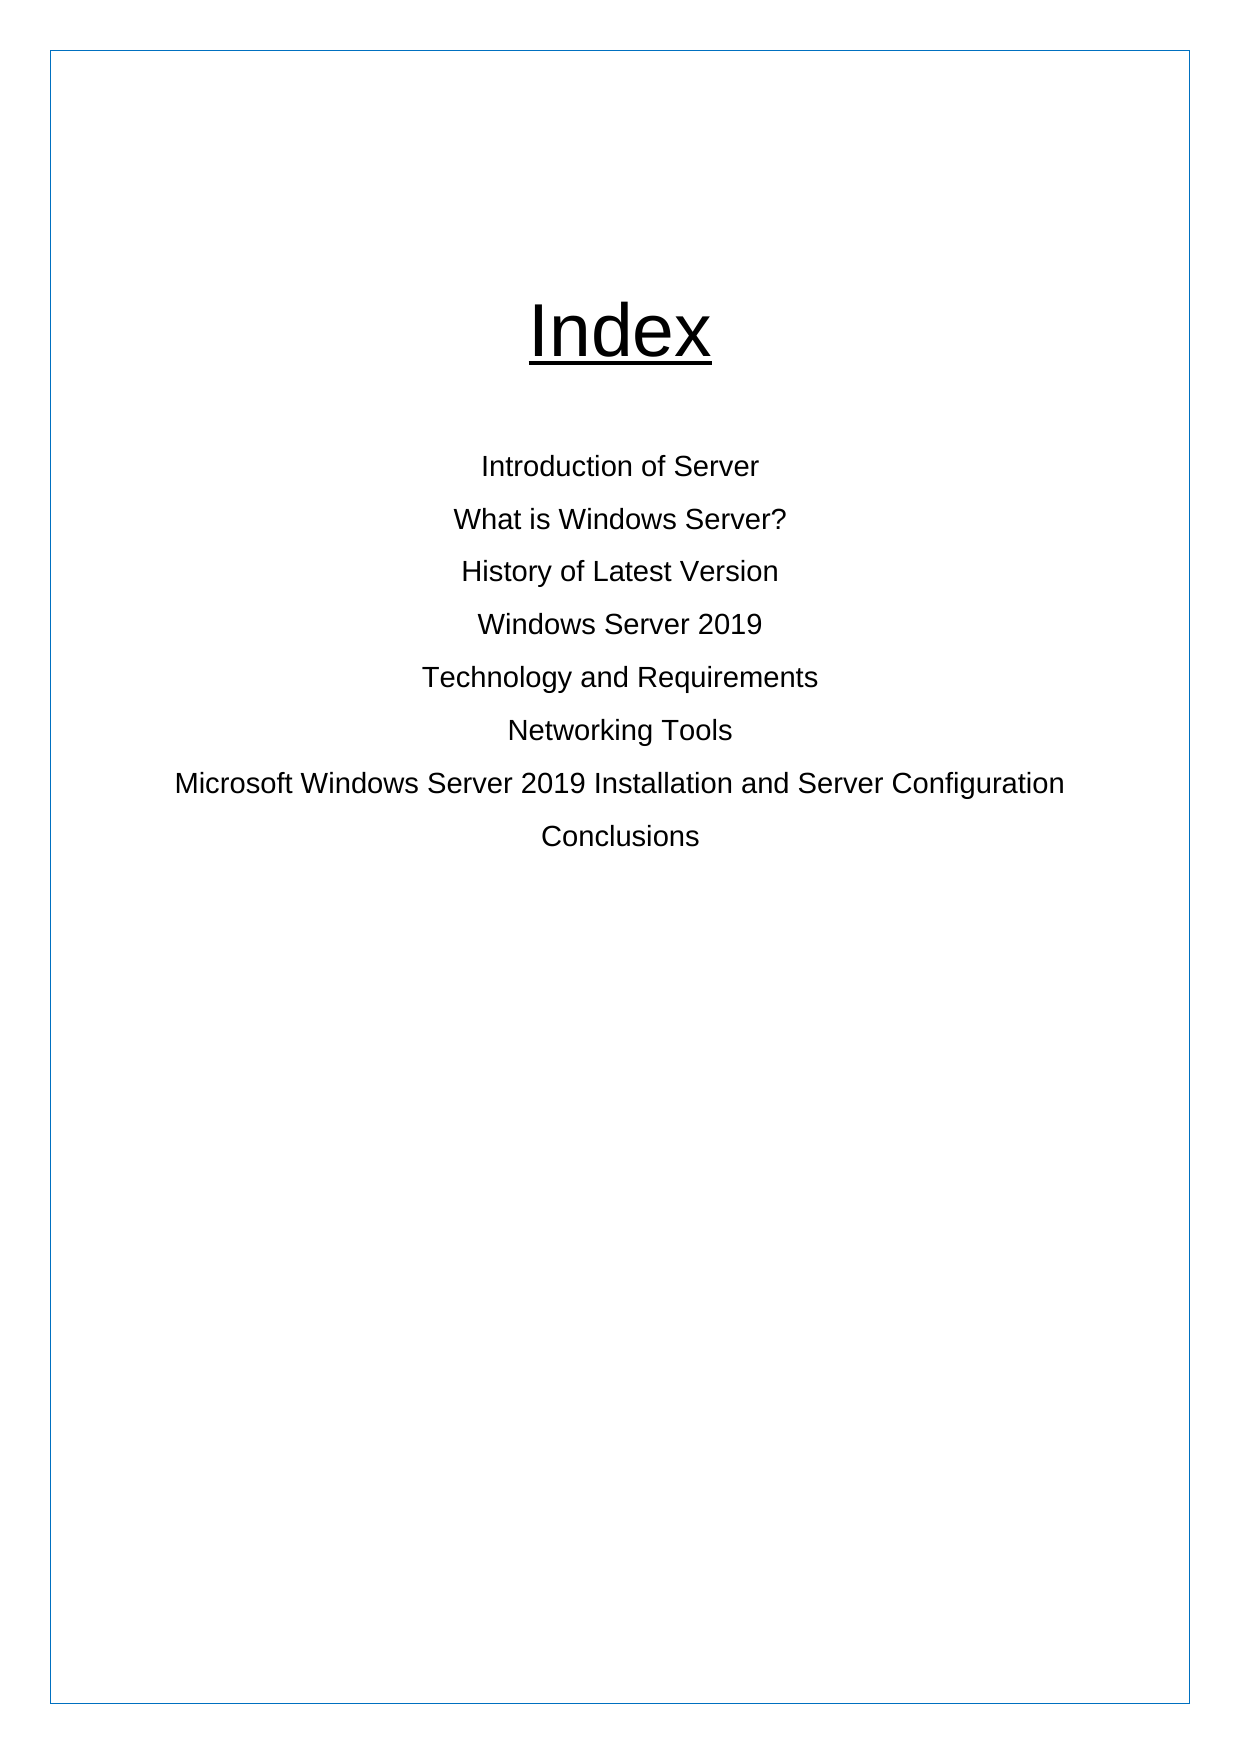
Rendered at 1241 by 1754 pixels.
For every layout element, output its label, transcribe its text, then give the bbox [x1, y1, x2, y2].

text What is Windows Server? [75, 502, 1165, 535]
text Introduction of Server [75, 449, 1165, 482]
text Conclusions [75, 818, 1165, 852]
text Microsoft Windows Server 2019 Installation and Server Configuration [75, 766, 1165, 799]
text Windows Server 2019 [75, 607, 1165, 641]
text Technology and Requirements [75, 660, 1165, 694]
text History of Latest Version [75, 554, 1165, 588]
text Index [75, 286, 1165, 372]
text Networking Tools [75, 713, 1165, 746]
